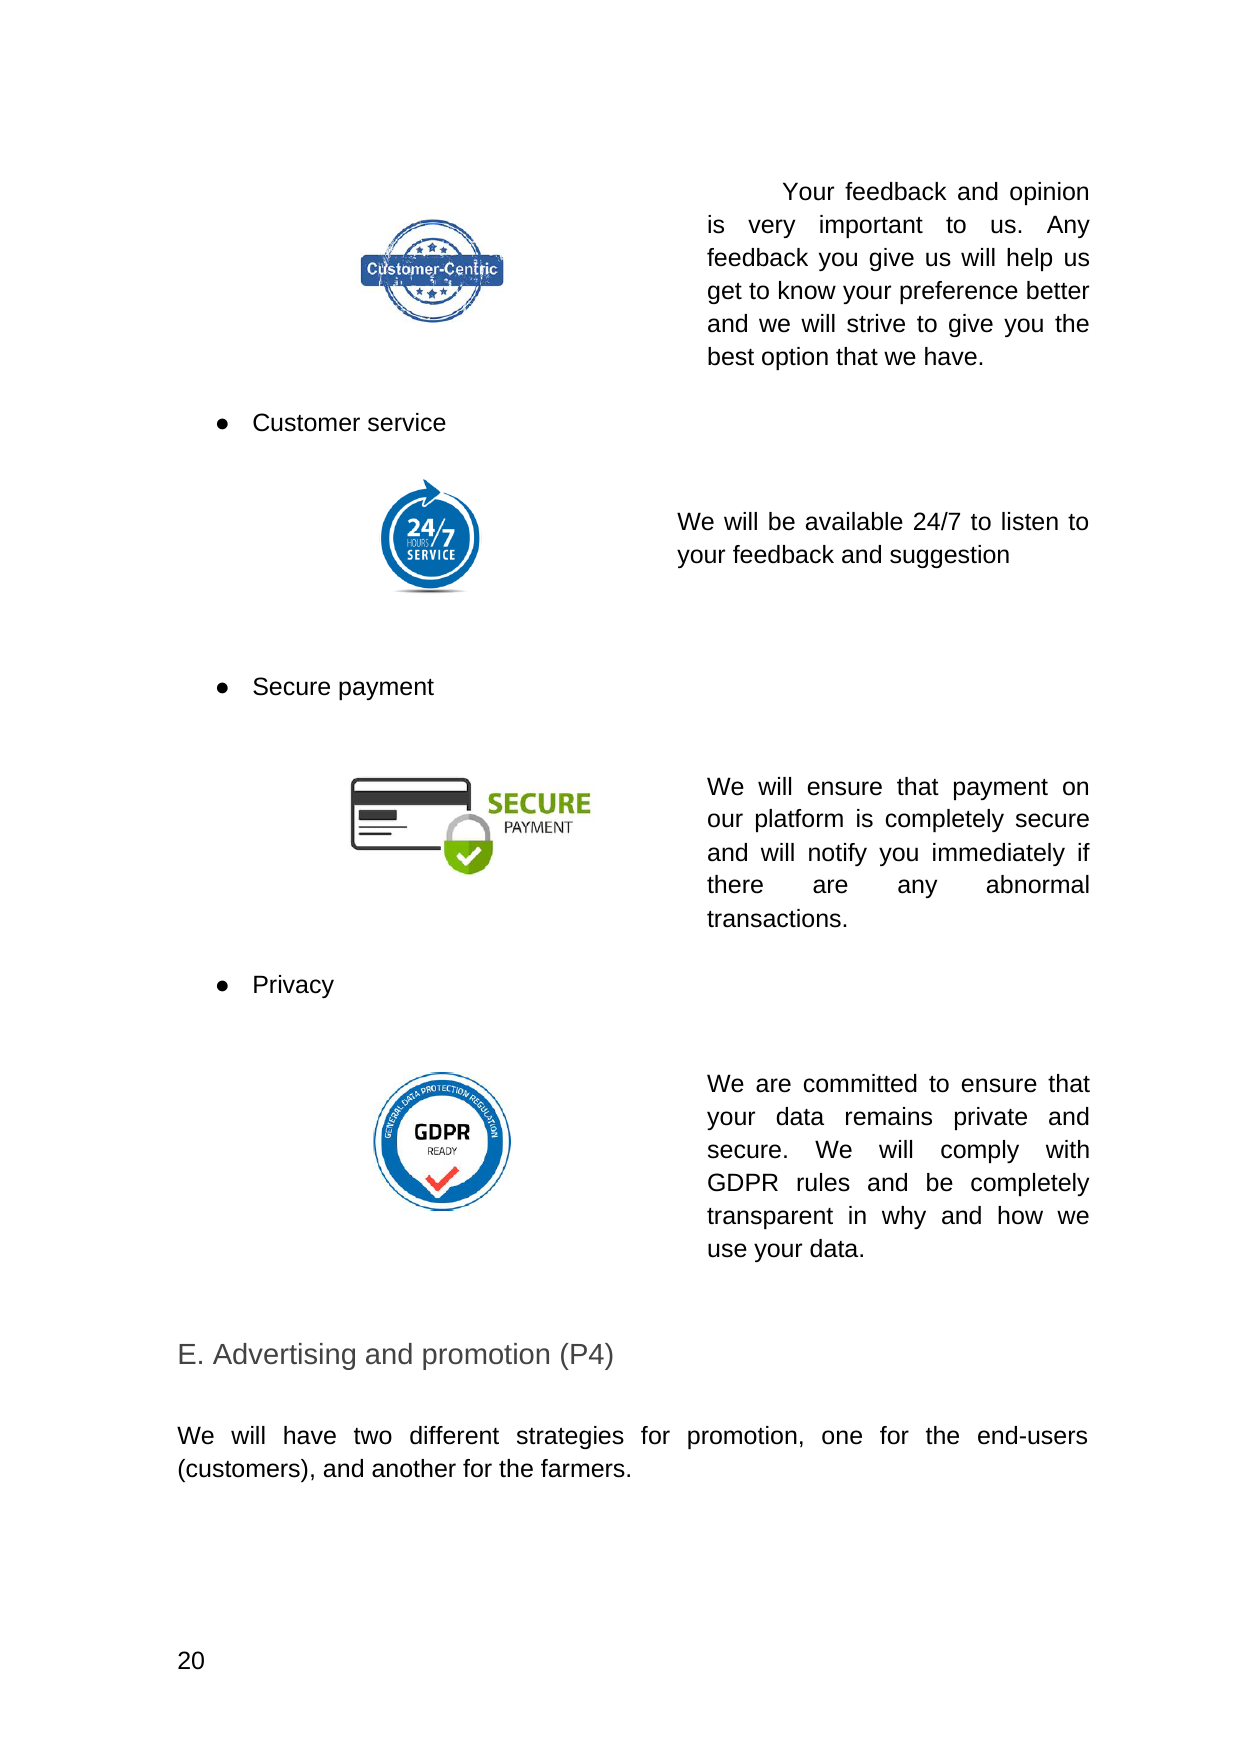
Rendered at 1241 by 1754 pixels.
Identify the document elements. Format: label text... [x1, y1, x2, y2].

text We will have two different strategies for promotion, one for the end-users (customers), and another for the farmers. [177, 1421, 1090, 1483]
list Secure payment [214, 672, 1090, 701]
picture [225, 469, 584, 612]
picture [255, 195, 613, 354]
list Privacy [214, 969, 1090, 998]
picture [255, 746, 613, 909]
list Customer service [214, 408, 1090, 437]
picture [255, 1043, 613, 1251]
subtitle E. Advertising and promotion (P4) [177, 1337, 1090, 1371]
text We will be available 24/7 to listen to your feedback and suggestion [584, 507, 1090, 569]
